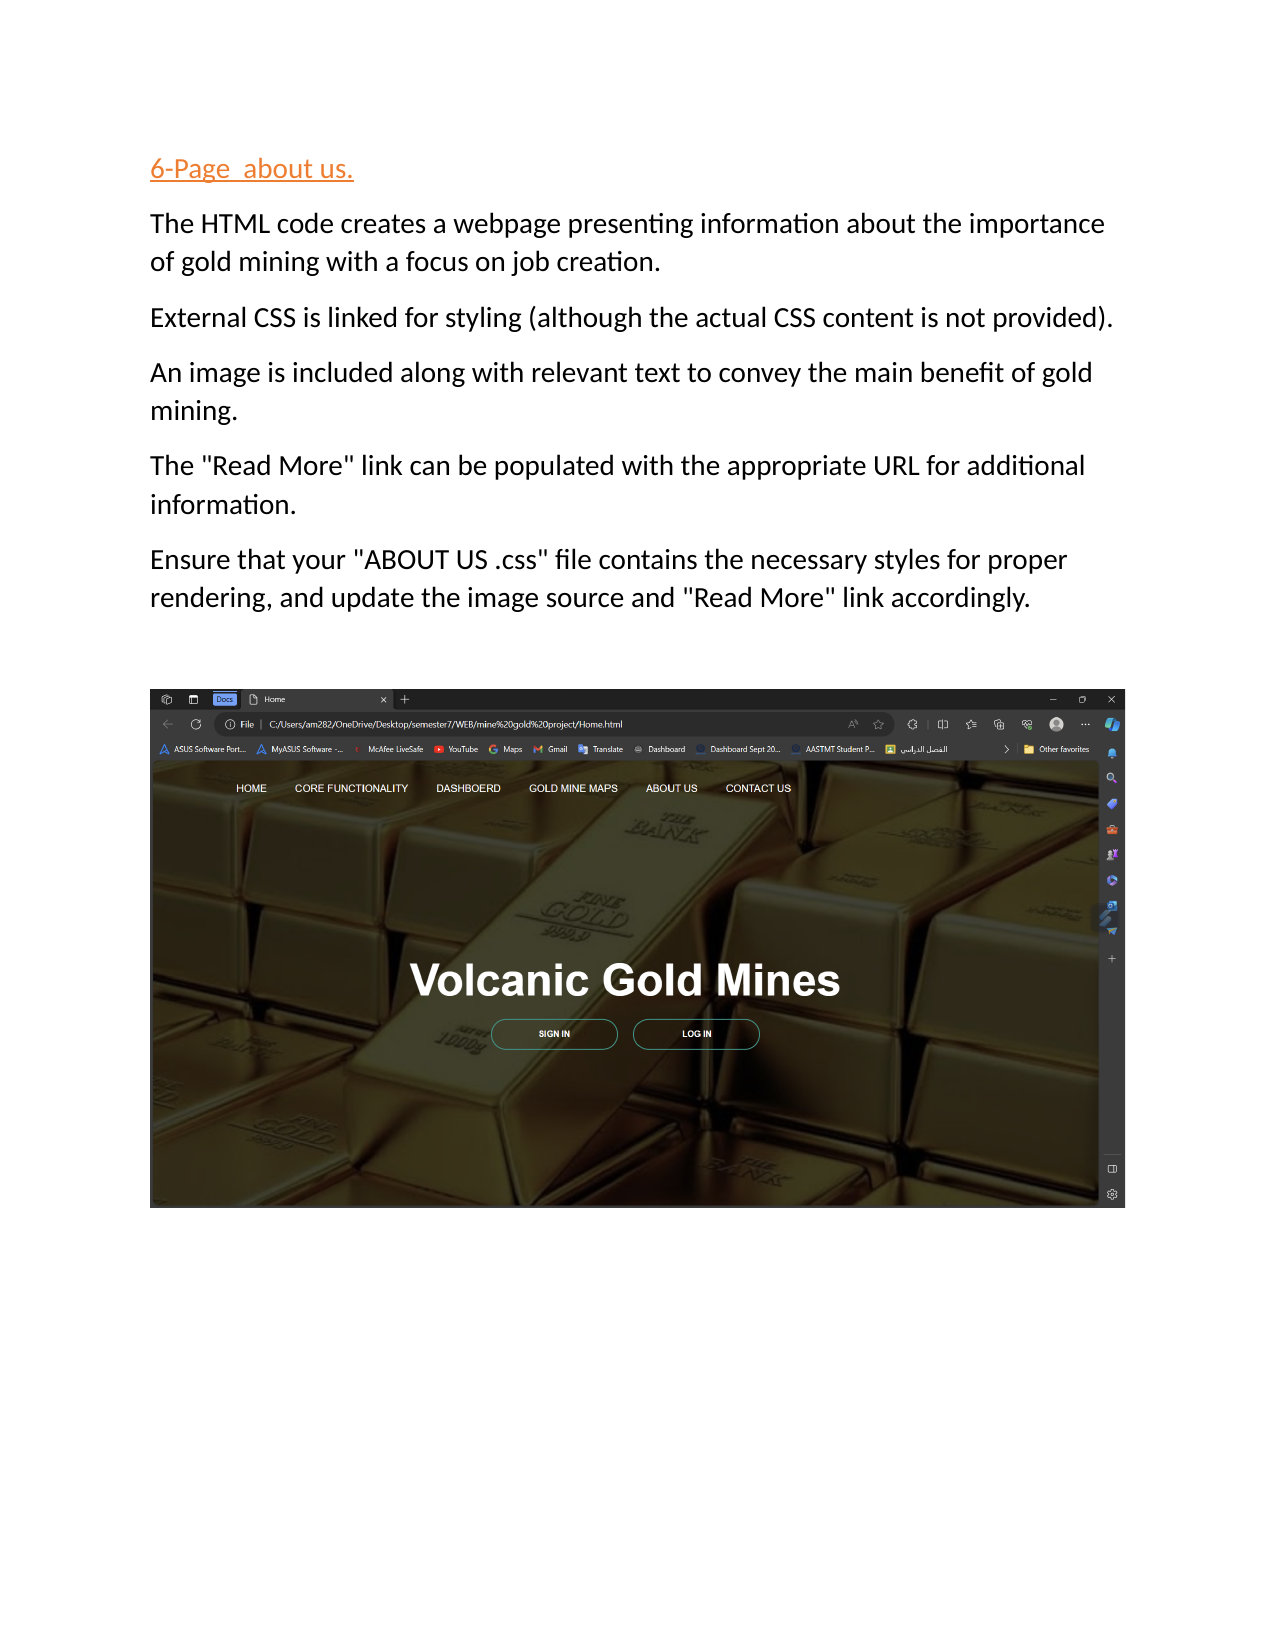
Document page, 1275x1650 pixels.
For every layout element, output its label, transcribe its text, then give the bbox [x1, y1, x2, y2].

text External CSS is linked for styling (although the actual CSS content is not provided). [150, 299, 1125, 334]
text An image is included along with relevant text to convey the main benefit of gold mining. [150, 354, 1125, 428]
text Ensure that your "ABOUT US .css" file contains the necessary styles for proper rendering, and update the image source and "Read More" link accordingly. [150, 541, 1125, 615]
text The HTML code creates a webpage presenting information about the importance of gold mining with a focus on job creation. [150, 205, 1125, 279]
text The "Read More" link can be populated with the appropriate URL for additional information. [150, 447, 1125, 521]
text 6-Page about us. [150, 150, 1125, 186]
picture [150, 689, 1125, 1208]
